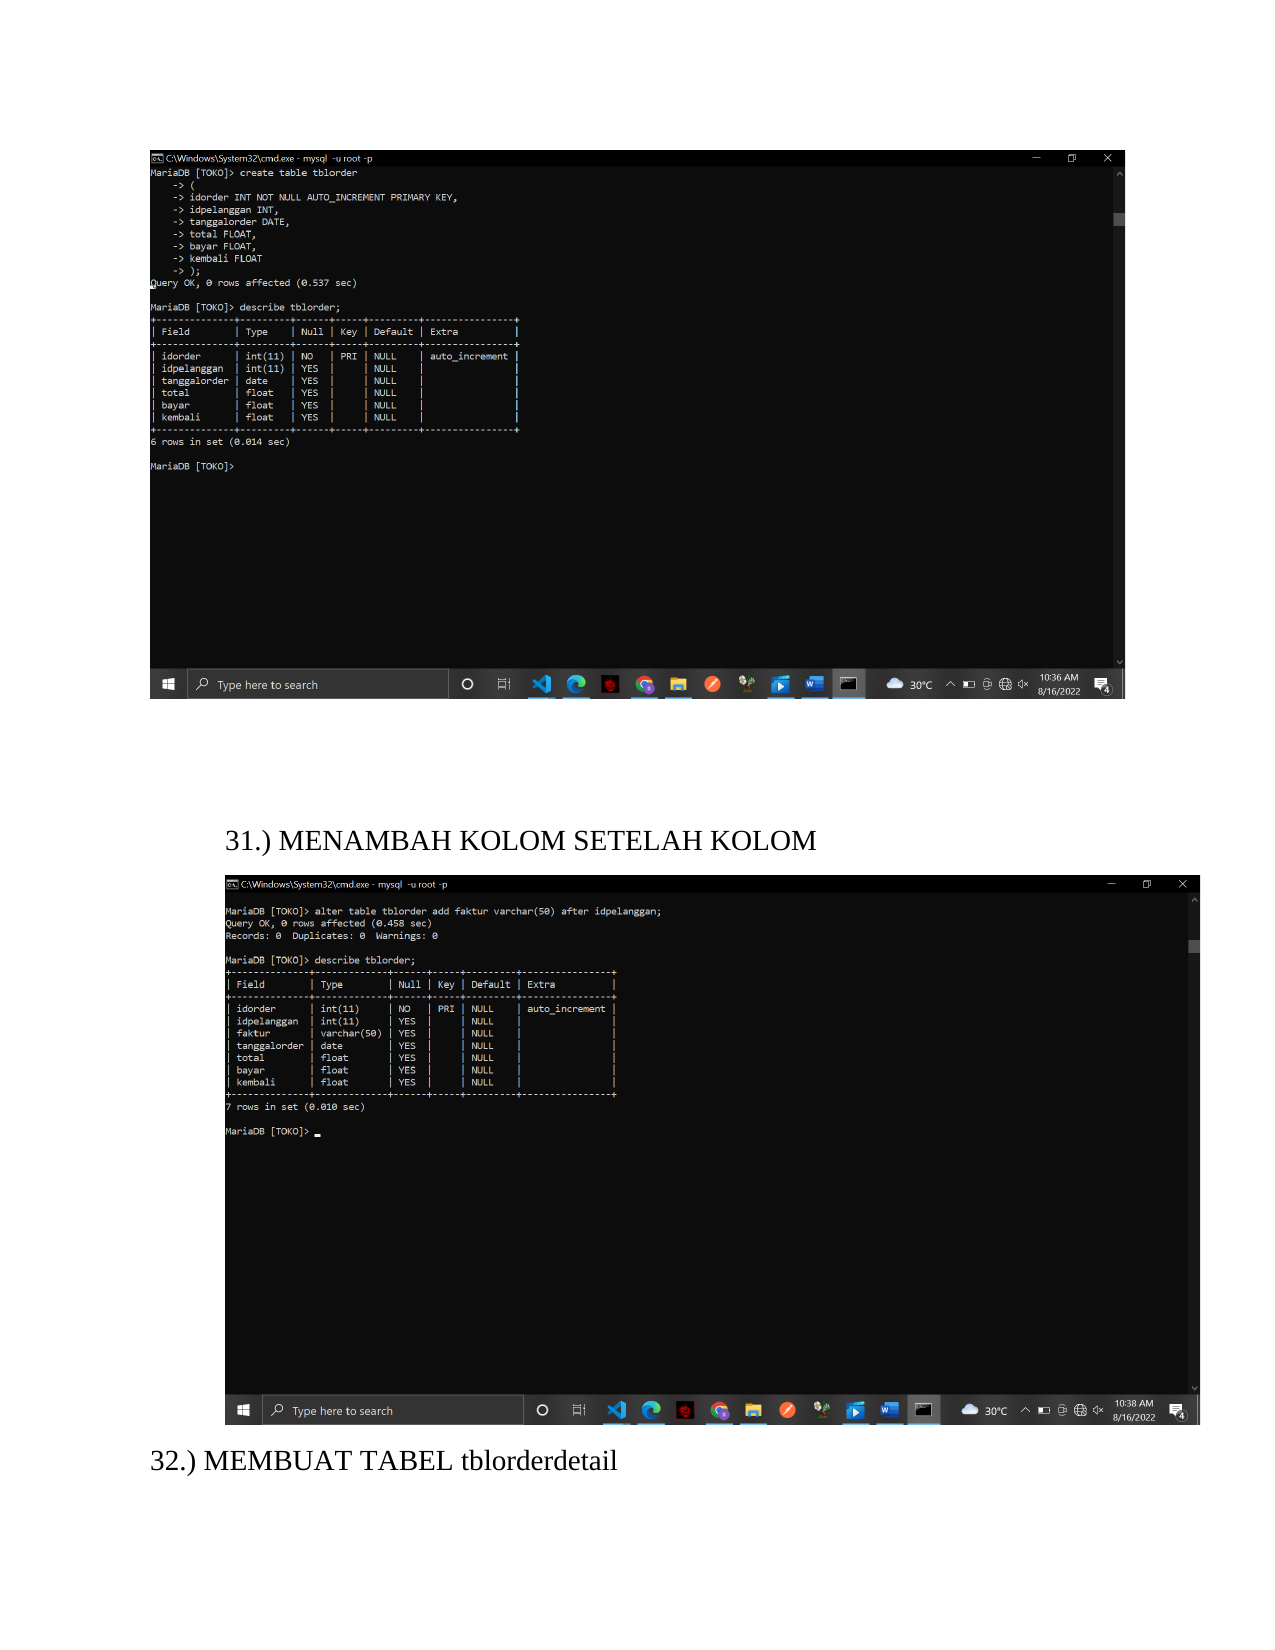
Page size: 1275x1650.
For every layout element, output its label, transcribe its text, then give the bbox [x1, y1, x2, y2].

text 31.) MENAMBAH KOLOM SETELAH KOLOM [150, 823, 1125, 856]
text 32.) MEMBUAT TABEL tblorderdetail [150, 1443, 1125, 1477]
picture [225, 875, 1200, 1425]
picture [150, 150, 1125, 699]
